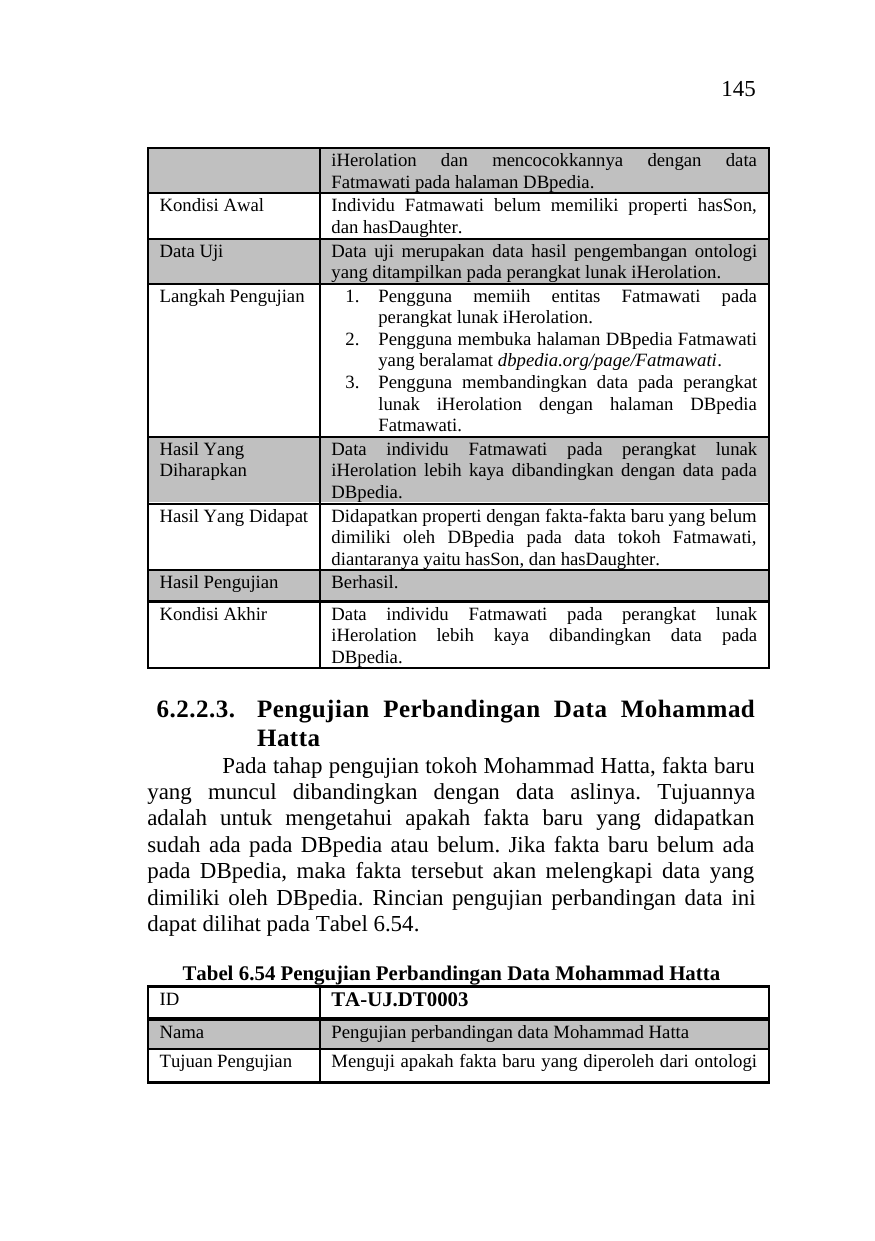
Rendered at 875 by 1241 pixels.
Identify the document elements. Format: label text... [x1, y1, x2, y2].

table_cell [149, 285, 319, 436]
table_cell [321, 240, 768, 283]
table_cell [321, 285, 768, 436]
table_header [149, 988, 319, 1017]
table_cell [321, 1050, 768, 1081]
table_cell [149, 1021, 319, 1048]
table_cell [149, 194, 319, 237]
subtitle Pengujian Perbandingan Data Mohammad Hatta [156, 694, 756, 752]
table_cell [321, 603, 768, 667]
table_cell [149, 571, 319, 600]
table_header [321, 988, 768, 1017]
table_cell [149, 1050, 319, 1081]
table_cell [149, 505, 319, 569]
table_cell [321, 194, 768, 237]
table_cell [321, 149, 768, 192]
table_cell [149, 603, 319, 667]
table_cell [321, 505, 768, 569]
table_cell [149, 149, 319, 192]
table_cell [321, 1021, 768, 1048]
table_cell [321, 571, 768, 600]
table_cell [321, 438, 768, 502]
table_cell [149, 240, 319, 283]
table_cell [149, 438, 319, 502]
